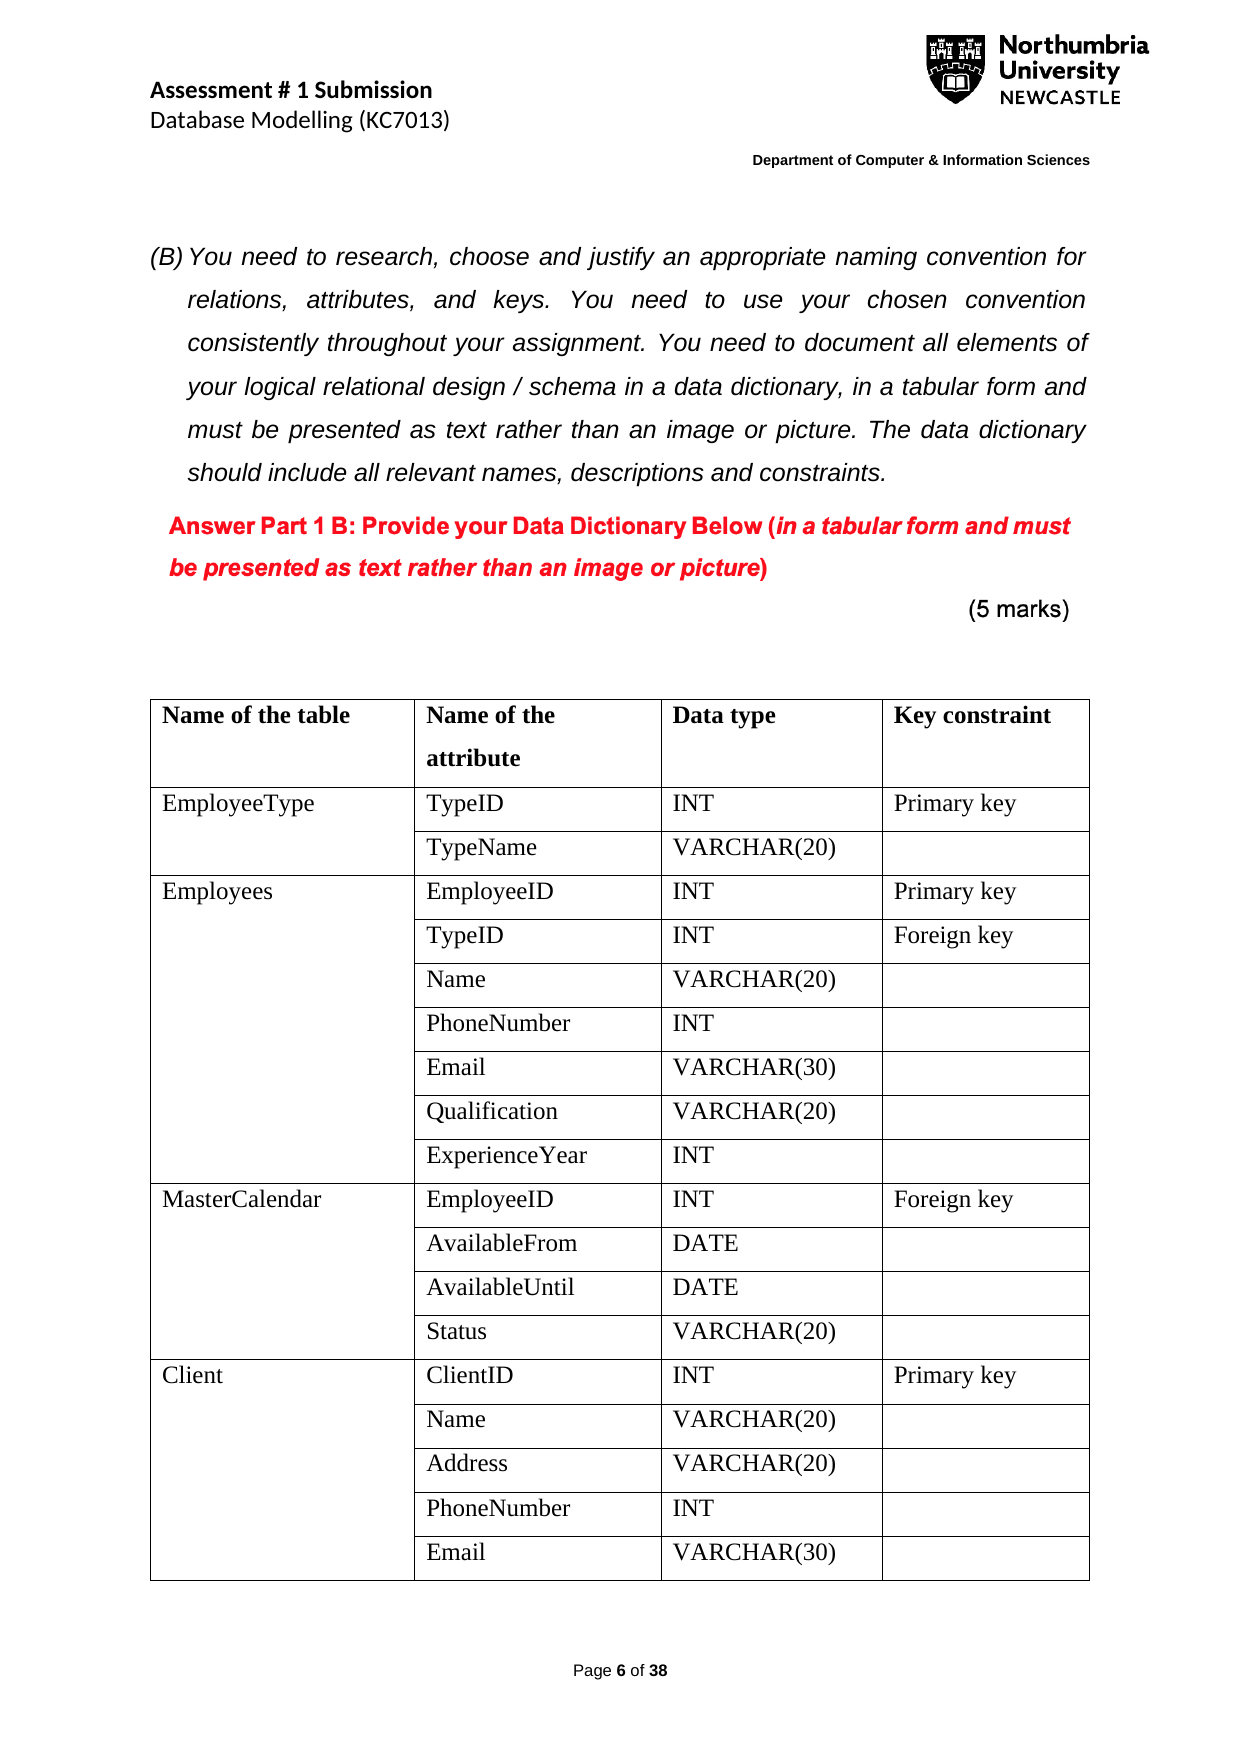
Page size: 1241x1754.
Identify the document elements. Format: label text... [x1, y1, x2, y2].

table_cell VARCHAR(20) [662, 1405, 882, 1447]
table_cell Address [415, 1449, 661, 1492]
table_cell ExperienceYear [415, 1140, 661, 1183]
table_cell [883, 1316, 1089, 1359]
table_cell PhoneNumber [415, 1008, 661, 1051]
table_cell Status [415, 1316, 661, 1359]
table_cell Foreign key [883, 1184, 1089, 1227]
table_cell [883, 1052, 1089, 1095]
table_cell TypeName [415, 832, 661, 875]
table_cell Employees [151, 876, 414, 1183]
table_cell VARCHAR(20) [662, 1316, 882, 1359]
table_cell [883, 1449, 1089, 1492]
table_cell Name [415, 1405, 661, 1447]
table_cell Primary key [883, 876, 1089, 919]
table_cell [883, 1272, 1089, 1315]
table_cell Name [415, 964, 661, 1007]
list You need to research, choose and justify an appropriate naming convention for relations, attributes, and keys. You need to use your chosen convention consistently throughout your assignment. You need to document all elements of your logical relational design / schema in a data dictionary, in a tabular form and must be presented as text rather than an image or picture. The data dictionary should include all relevant names, descriptions and constraints. [150, 242, 1090, 486]
table_cell [883, 1493, 1089, 1536]
table_cell MasterCalendar [151, 1184, 414, 1359]
table_header Data type [662, 700, 882, 787]
table_cell TypeID [415, 920, 661, 963]
table_cell VARCHAR(20) [662, 1449, 882, 1492]
table_cell [883, 1008, 1089, 1051]
table_cell INT [662, 1008, 882, 1051]
table_cell VARCHAR(30) [662, 1052, 882, 1095]
table_cell Qualification [415, 1096, 661, 1139]
table_cell INT [662, 1184, 882, 1227]
table_cell [883, 1228, 1089, 1271]
table_cell VARCHAR(20) [662, 832, 882, 875]
table_cell Foreign key [883, 920, 1089, 963]
table_cell Primary key [883, 1360, 1089, 1403]
table_cell INT [662, 788, 882, 831]
table_cell [883, 832, 1089, 875]
table_cell [883, 1537, 1089, 1580]
table_cell TypeID [415, 788, 661, 831]
table_cell [883, 964, 1089, 1007]
picture [898, 6, 1178, 133]
table_cell EmployeeID [415, 1184, 661, 1227]
table_header Key constraint [883, 700, 1089, 787]
table_cell Email [415, 1052, 661, 1095]
table_cell EmployeeID [415, 876, 661, 919]
table_header Name of the table [151, 700, 414, 787]
table_cell AvailableFrom [415, 1228, 661, 1271]
table_cell [883, 1096, 1089, 1139]
table_cell INT [662, 876, 882, 919]
table_cell VARCHAR(20) [662, 964, 882, 1007]
table_cell [883, 1405, 1089, 1447]
table_cell DATE [662, 1228, 882, 1271]
table_cell EmployeeType [151, 788, 414, 875]
table_cell ClientID [415, 1360, 661, 1403]
table_cell VARCHAR(20) [662, 1096, 882, 1139]
table_cell DATE [662, 1272, 882, 1315]
table_cell INT [662, 920, 882, 963]
table_cell Email [415, 1537, 661, 1580]
table_cell AvailableUntil [415, 1272, 661, 1315]
table_cell INT [662, 1360, 882, 1403]
table_cell [883, 1140, 1089, 1183]
table_cell Primary key [883, 788, 1089, 831]
table_cell INT [662, 1493, 882, 1536]
picture [150, 500, 1091, 642]
table_cell Client [151, 1360, 414, 1580]
table_header Name of the attribute [415, 700, 661, 787]
table_cell PhoneNumber [415, 1493, 661, 1536]
table_cell INT [662, 1140, 882, 1183]
table_cell VARCHAR(30) [662, 1537, 882, 1580]
